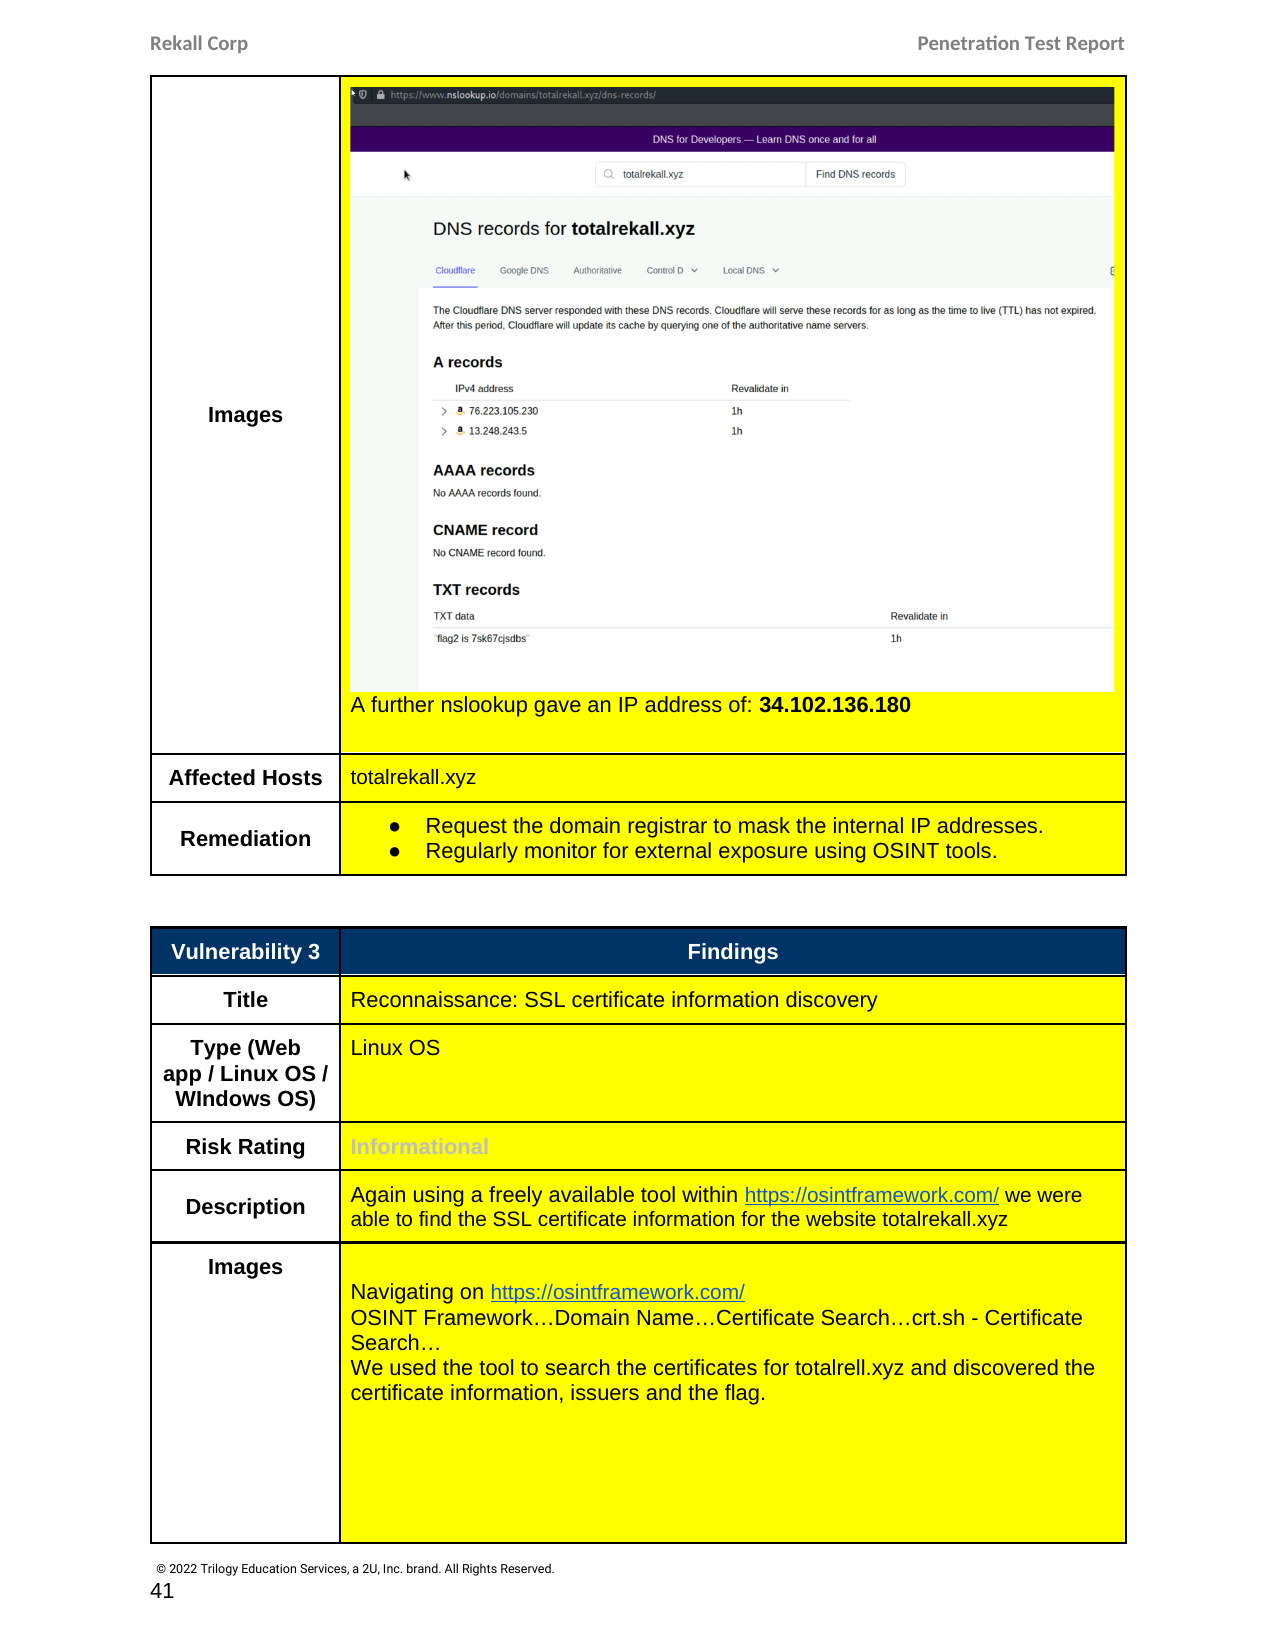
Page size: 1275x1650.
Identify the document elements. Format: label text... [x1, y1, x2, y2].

table_cell Risk Rating [152, 1123, 339, 1169]
table_cell Type (Web app / Linux OS / WIndows OS) [152, 1025, 339, 1121]
table_cell Linux OS [341, 1025, 1125, 1121]
table_cell A further nslookup gave an IP address of: 34.102.136.180 [341, 77, 1125, 752]
table_cell Again using a freely available tool within https://osintframework.com/ we were able to find the SSL certificate information for the website totalrekall.xyz [341, 1171, 1125, 1241]
table_cell Title [152, 977, 339, 1023]
picture [350, 87, 1115, 692]
table_cell Remediation [152, 803, 339, 874]
table_cell Description [152, 1171, 339, 1241]
table_cell Images [152, 1244, 339, 1542]
table_cell Informational [341, 1123, 1125, 1169]
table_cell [341, 1244, 1125, 1542]
table_cell Reconnaissance: SSL certificate information discovery [341, 977, 1125, 1023]
table_cell totalrekall.xyz [341, 755, 1125, 801]
table_header Vulnerability 3 [152, 929, 339, 974]
table_cell Affected Hosts [152, 755, 339, 801]
table_cell Request the domain registrar to mask the internal IP addresses. Regularly monitor for external exposure using OSINT tools. [341, 803, 1125, 874]
table_header Findings [341, 929, 1125, 974]
table_cell Images [152, 77, 339, 752]
